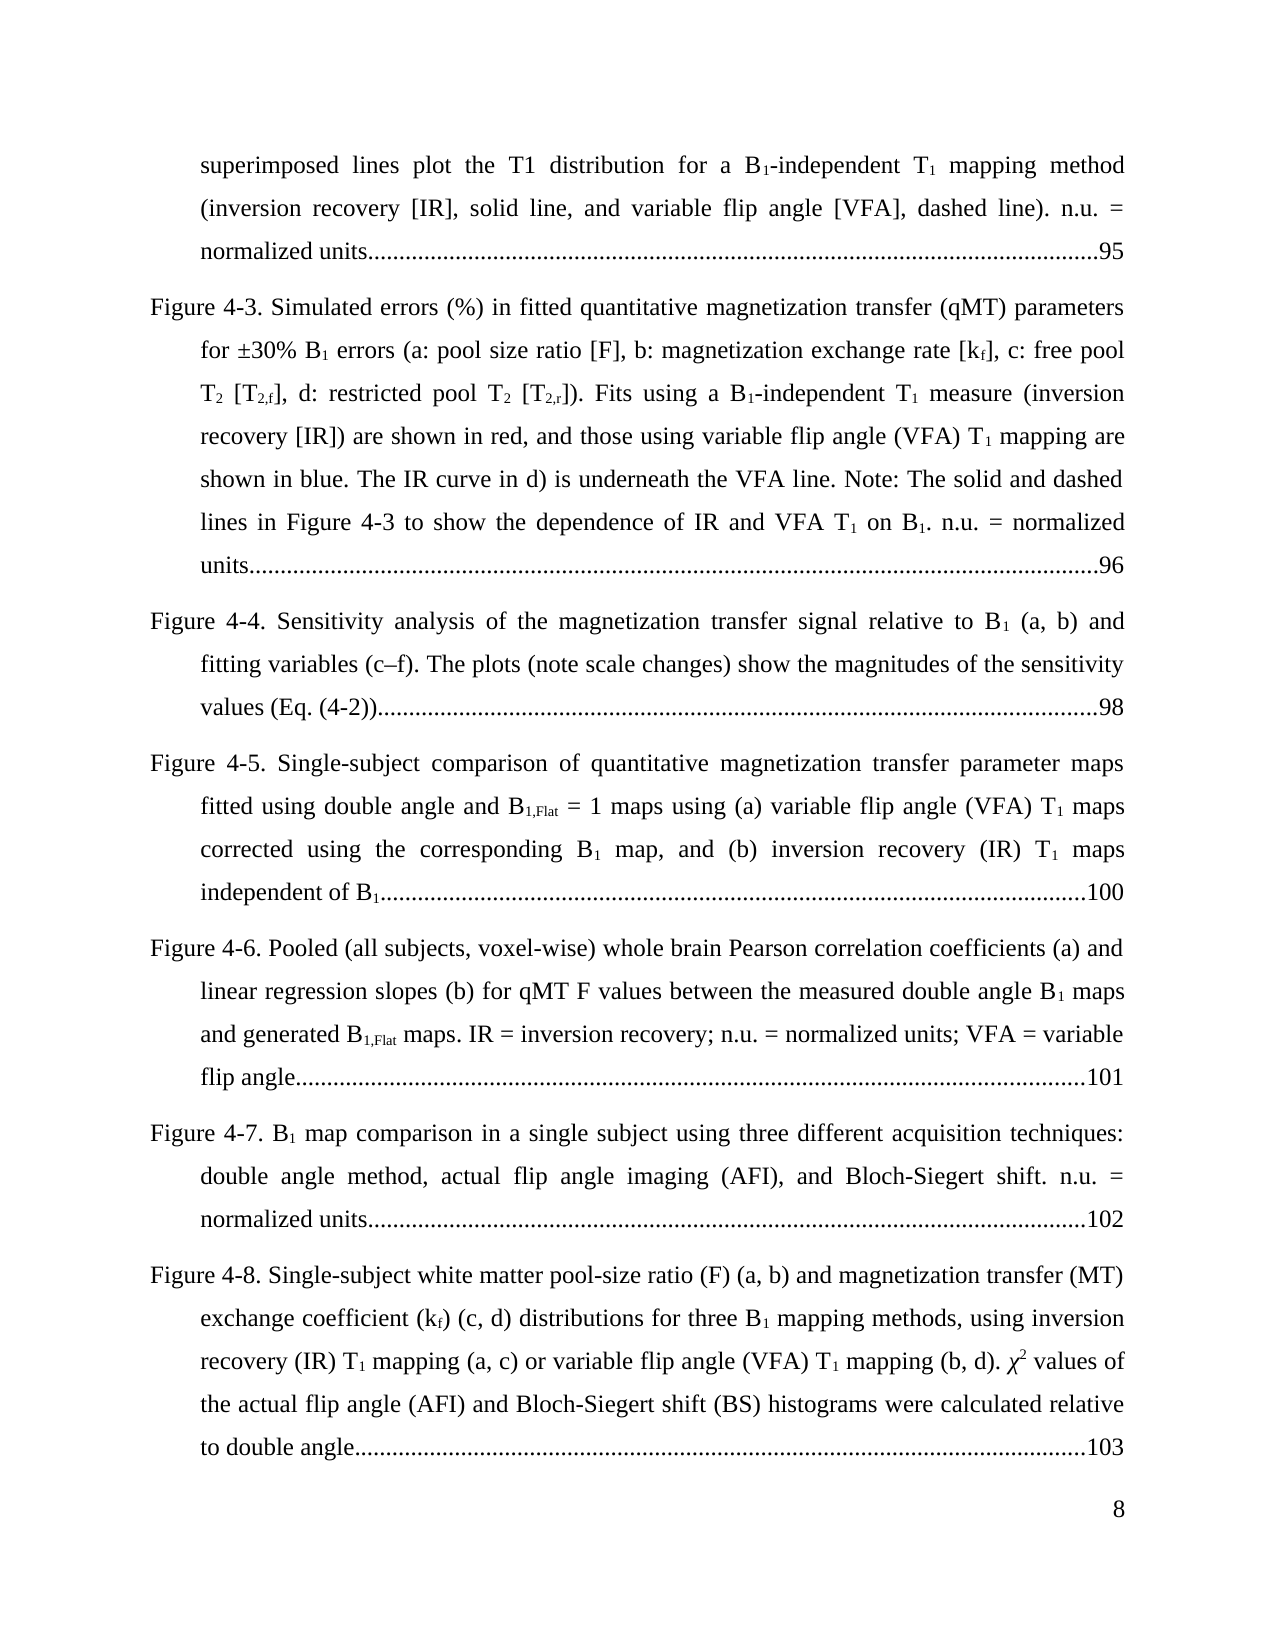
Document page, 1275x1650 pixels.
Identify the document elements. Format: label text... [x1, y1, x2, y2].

text Figure 4-7. B1 map comparison in a single subject using three different acquisition techniques: double angle method, actual flip angle imaging (AFI), and Bloch-Siegert shift. n.u. = normalized units. 102 [150, 1118, 1125, 1233]
text Figure 4-4. Sensitivity analysis of the magnetization transfer signal relative to B1 (a, b) and fitting variables (c–f). The plots (note scale changes) show the magnitudes of the sensitivity values (Eq. (4-2)). 98 [150, 606, 1125, 721]
text Figure 4-3. Simulated errors (%) in fitted quantitative magnetization transfer (qMT) parameters for ±30% B1 errors (a: pool size ratio [F], b: magnetization exchange rate [kf], c: free pool T2 [T2,f], d: restricted pool T2 [T2,r]). Fits using a B1-independent T1 measure (inversion recovery [IR]) are shown in red, and those using variable flip angle (VFA) T1 mapping are shown in blue. The IR curve in d) is underneath the VFA line. Note: The solid and dashed lines in Figure 4-3 to show the dependence of IR and VFA T1 on B1. n.u. = normalized units. 96 [150, 292, 1125, 579]
text Figure 4-6. Pooled (all subjects, voxel-wise) whole brain Pearson correlation coefficients (a) and linear regression slopes (b) for qMT F values between the measured double angle B1 maps and generated B1,Flat maps. IR = inversion recovery; n.u. = normalized units; VFA = variable flip angle. 101 [150, 933, 1125, 1091]
text Figure 4-5. Single-subject comparison of quantitative magnetization transfer parameter maps fitted using double angle and B1,Flat = 1 maps using (a) variable flip angle (VFA) T1 maps corrected using the corresponding B1 map, and (b) inversion recovery (IR) T1 maps independent of B1. 100 [150, 748, 1125, 906]
text Figure 4-8. Single-subject white matter pool-size ratio (F) (a, b) and magnetization transfer (MT) exchange coefficient (kf) (c, d) distributions for three B1 mapping methods, using inversion recovery (IR) T1 mapping (a, c) or variable flip angle (VFA) T1 mapping (b, d). χ2 values of the actual flip angle (AFI) and Bloch-Siegert shift (BS) histograms were calculated relative to double angle. 103 [150, 1260, 1125, 1461]
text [150, 150, 1125, 265]
